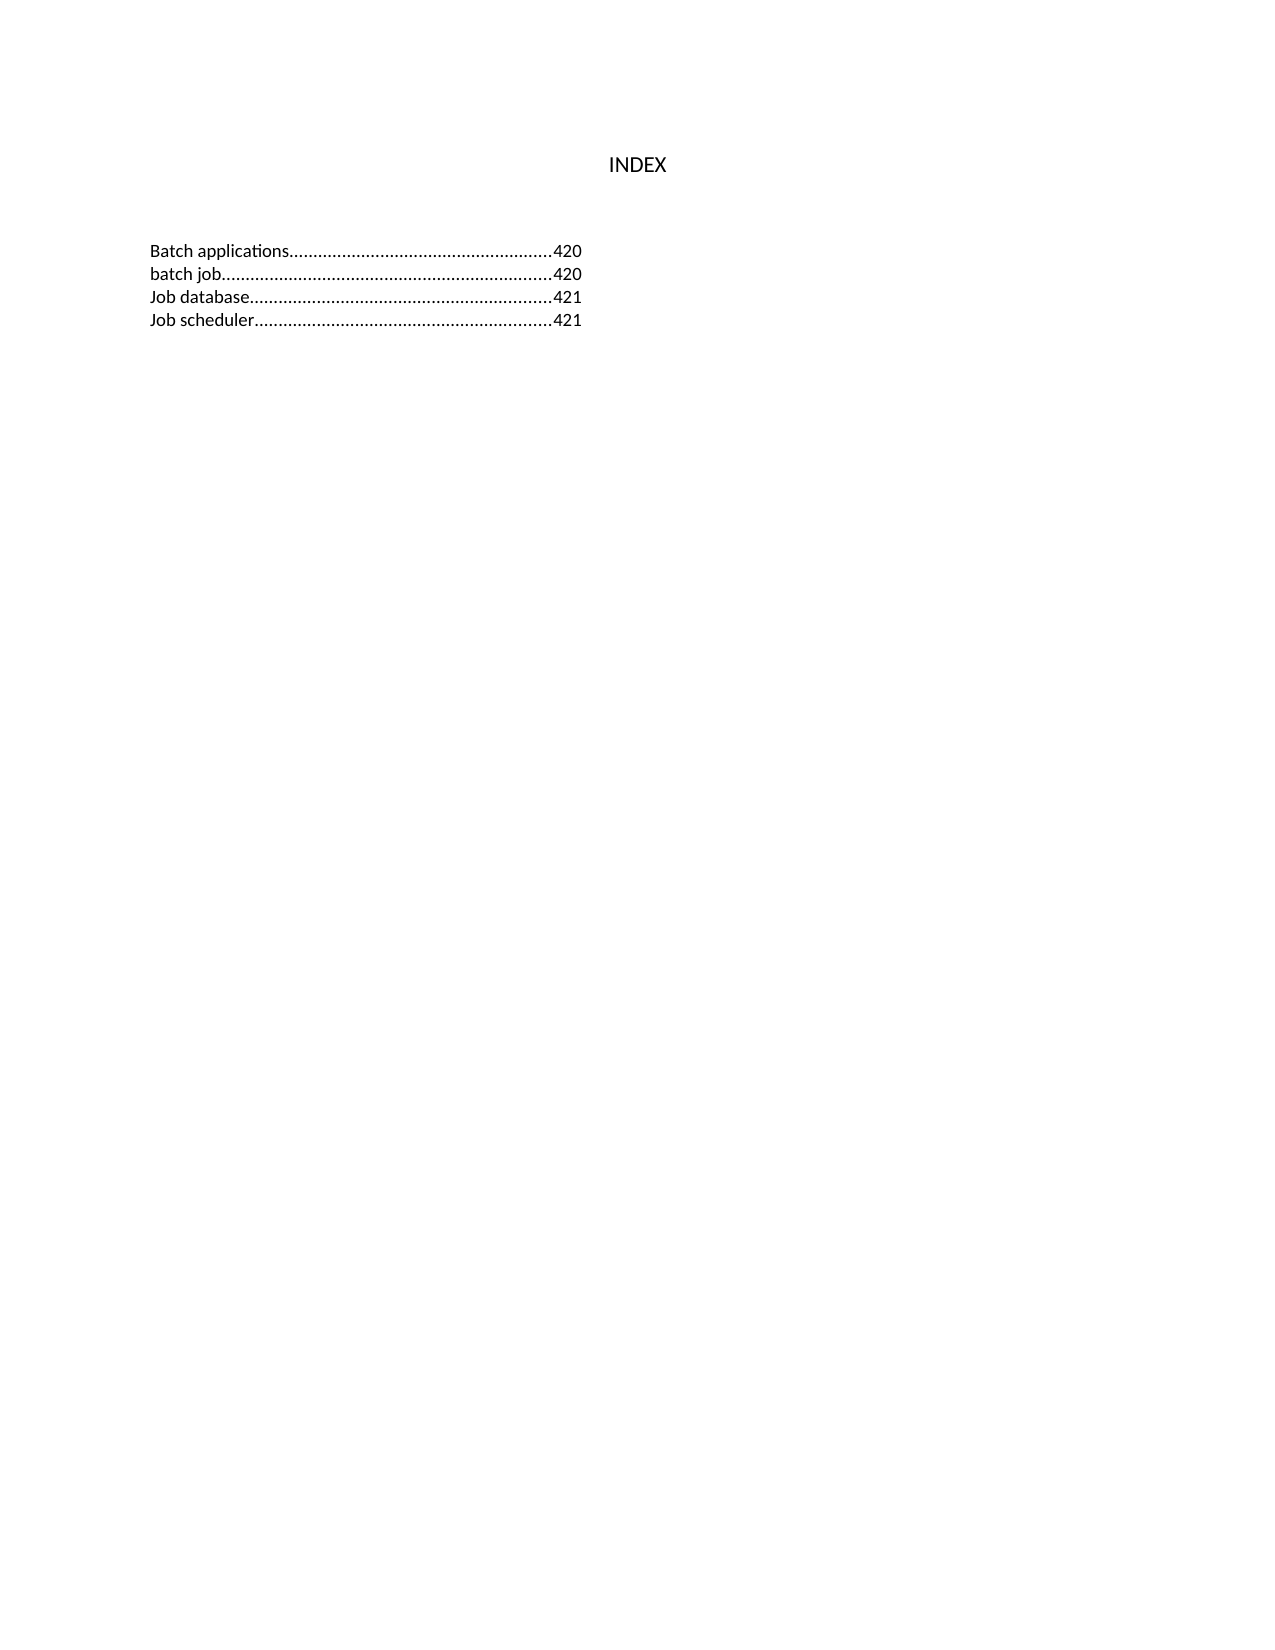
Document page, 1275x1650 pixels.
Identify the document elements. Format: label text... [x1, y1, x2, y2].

text Job database 421 [150, 285, 1125, 308]
text Batch applications 420 [150, 239, 1125, 262]
text Job scheduler 421 [150, 308, 1125, 331]
subtitle INDEX [150, 150, 1125, 239]
text batch job 420 [150, 262, 1125, 285]
